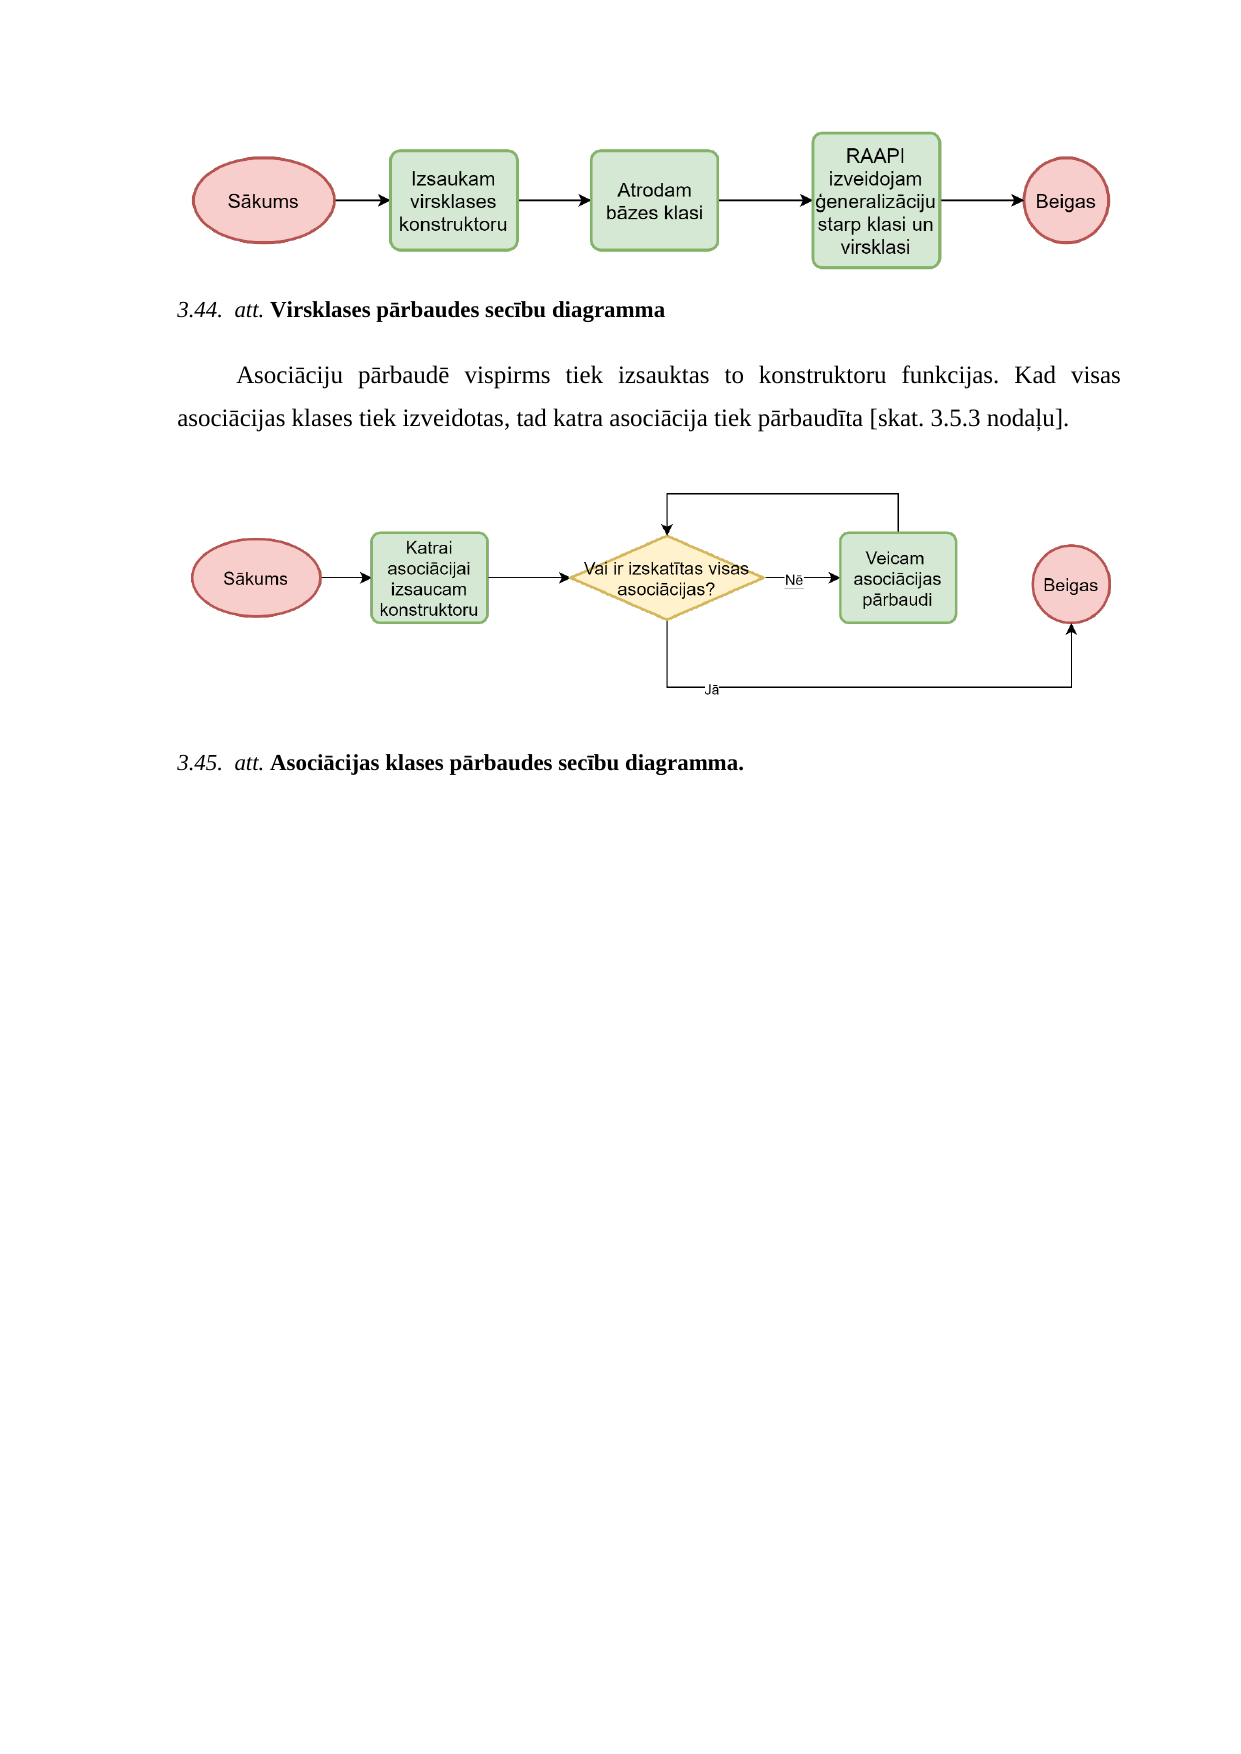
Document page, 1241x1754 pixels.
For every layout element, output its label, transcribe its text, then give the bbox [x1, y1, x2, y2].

picture [177, 118, 1123, 283]
text 3.44. att. Virsklases pārbaudes secību diagramma [177, 283, 1122, 322]
text Asociāciju pārbaudē vispirms tiek izsauktas to konstruktoru funkcijas. Kad visas asociācijas klases tiek izveidotas, tad katra asociācija tiek pārbaudīta [skat. 3.5.3 nodaļu]. [177, 360, 1122, 432]
picture [177, 471, 1123, 711]
text 3.45. att. Asociācijas klases pārbaudes secību diagramma. [177, 749, 1122, 776]
